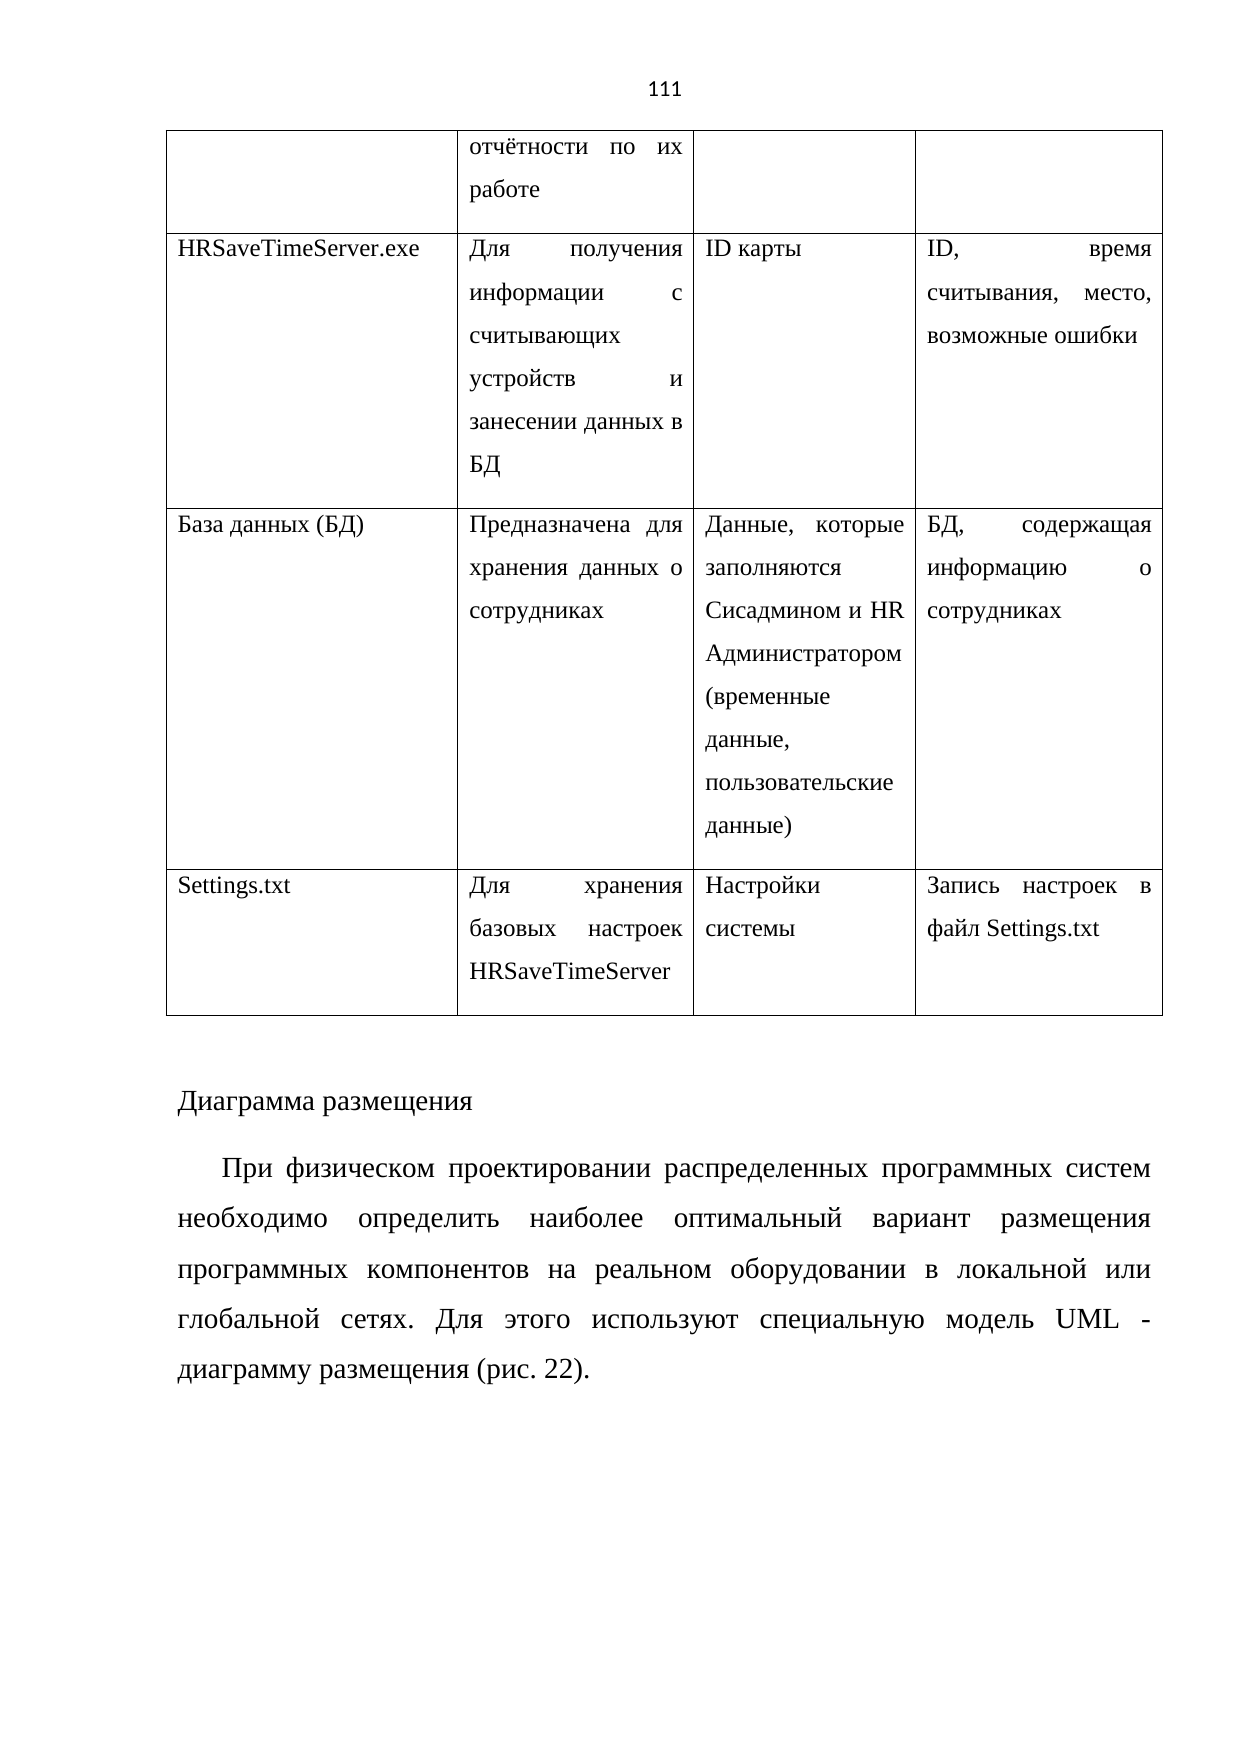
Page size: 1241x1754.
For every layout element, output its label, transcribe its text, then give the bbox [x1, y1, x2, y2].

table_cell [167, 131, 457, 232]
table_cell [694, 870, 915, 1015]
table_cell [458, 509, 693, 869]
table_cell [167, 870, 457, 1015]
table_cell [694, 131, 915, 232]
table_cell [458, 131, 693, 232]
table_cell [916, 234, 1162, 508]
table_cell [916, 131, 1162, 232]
subtitle Диаграмма размещения [177, 1083, 1152, 1117]
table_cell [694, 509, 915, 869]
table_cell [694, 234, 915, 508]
text При физическом проектировании распределенных программных систем необходимо определить наиболее оптимальный вариант размещения программных компонентов на реальном оборудовании в локальной или глобальной сетях. Для этого используют специальную модель UML - диаграмму размещения (рис. 22). [177, 1150, 1152, 1385]
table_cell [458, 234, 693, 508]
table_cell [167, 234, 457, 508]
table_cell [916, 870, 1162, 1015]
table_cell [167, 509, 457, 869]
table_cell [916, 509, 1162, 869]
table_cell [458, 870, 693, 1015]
